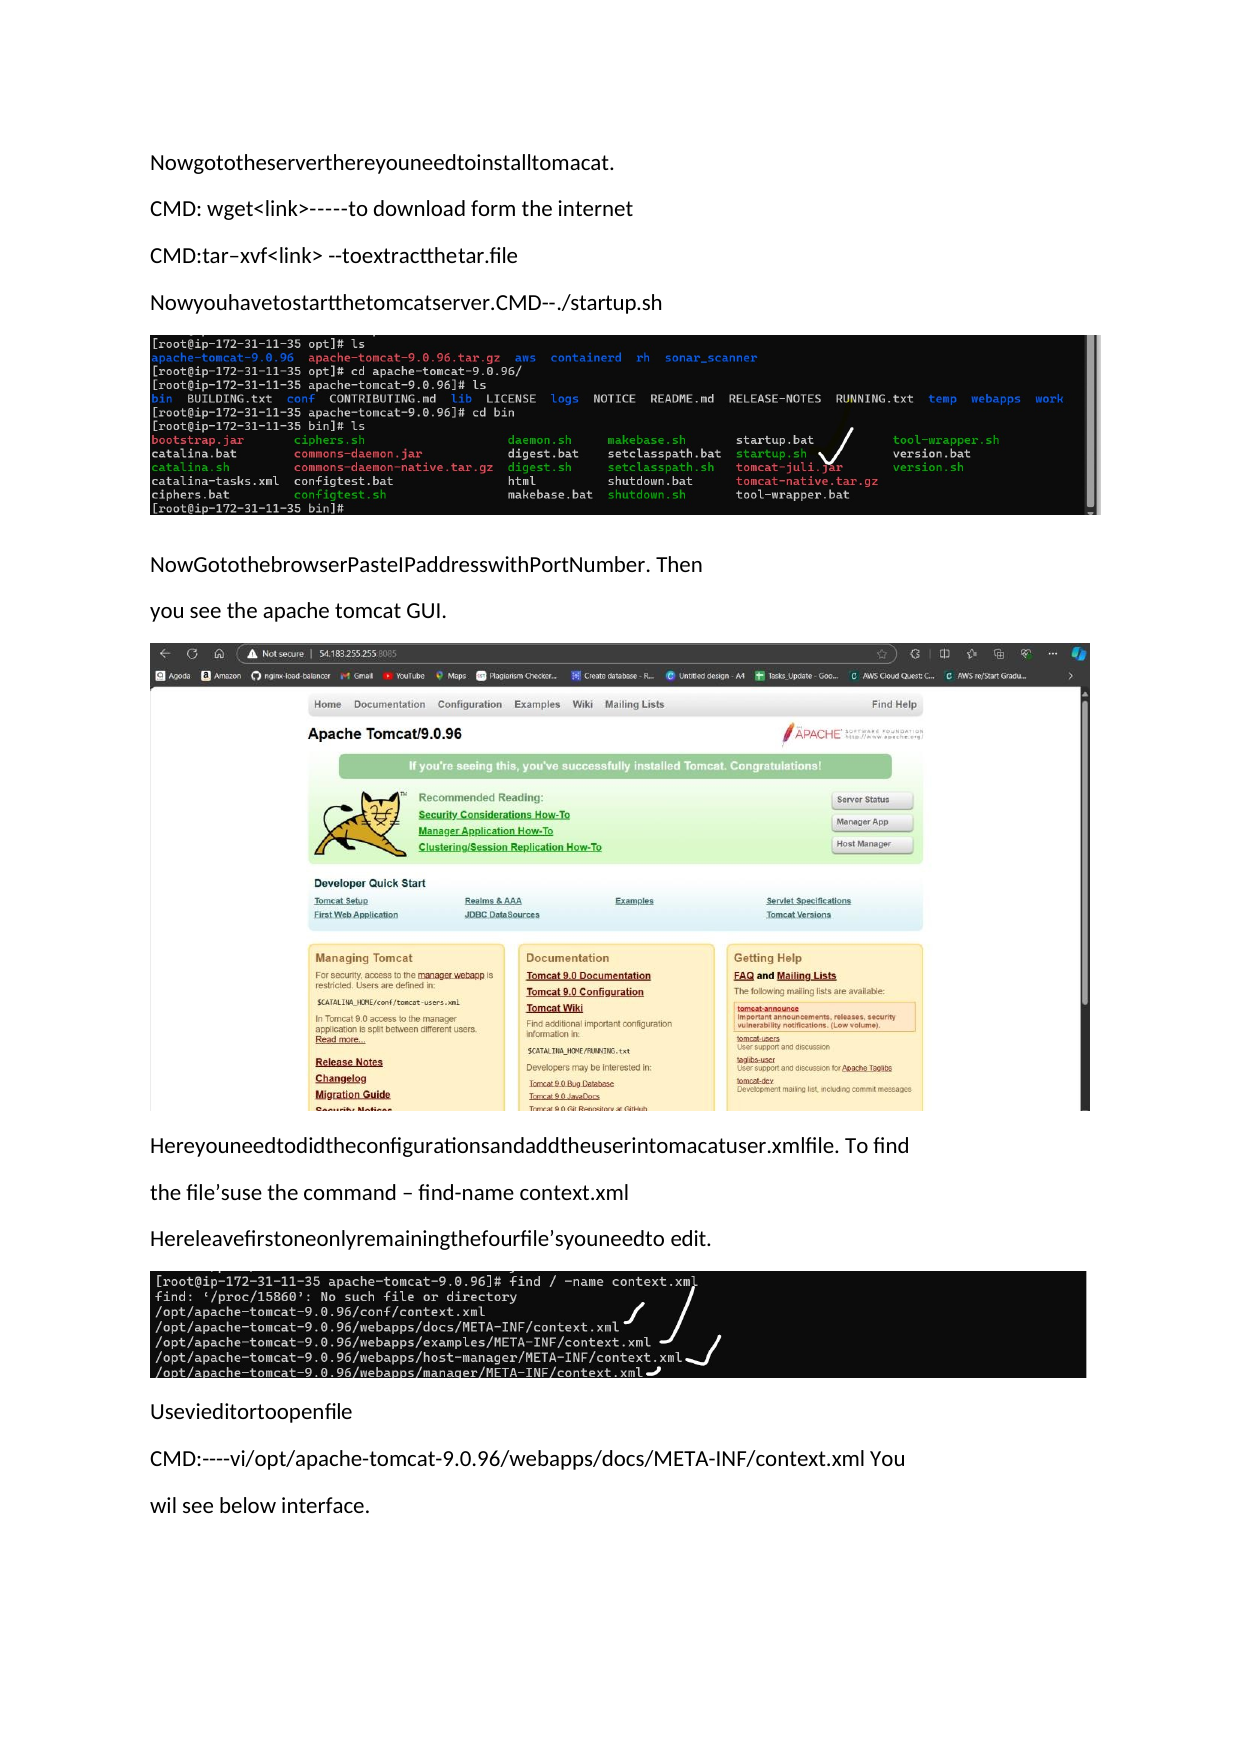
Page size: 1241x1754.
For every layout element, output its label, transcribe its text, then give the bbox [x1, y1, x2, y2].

text Nowgototheserverthereyouneedtoinstalltomacat. CMD: wget<link> to download form the internet [150, 148, 667, 222]
picture [150, 335, 1101, 515]
text NowGotothebrowserPasteIPaddresswithPortNumber. Then you see the apache tomcat GUI. [150, 350, 724, 625]
picture [150, 643, 1090, 1111]
text Hereleavefirstoneonlyremainingthefourfile’syouneedto edit. [150, 1225, 1138, 1252]
picture [150, 1271, 1087, 1288]
text CMD:----vi/opt/apache-tomcat-9.0.96/webapps/docs/META-INF/context.xml You wil see below interface. [150, 1444, 911, 1519]
text CMD:tar–xvf<link> --toextractthetar.file [150, 241, 1138, 269]
text Nowyouhavetostartthetomcatserver.CMD--./startup.sh [150, 288, 1138, 316]
text Usevieditortoopenfile [150, 1288, 1138, 1425]
text Hereyouneedtodidtheconfigurationsandaddtheuserintomacatuser.xmlfile. To find the file’suse the command – find-name context.xml [150, 1131, 911, 1206]
